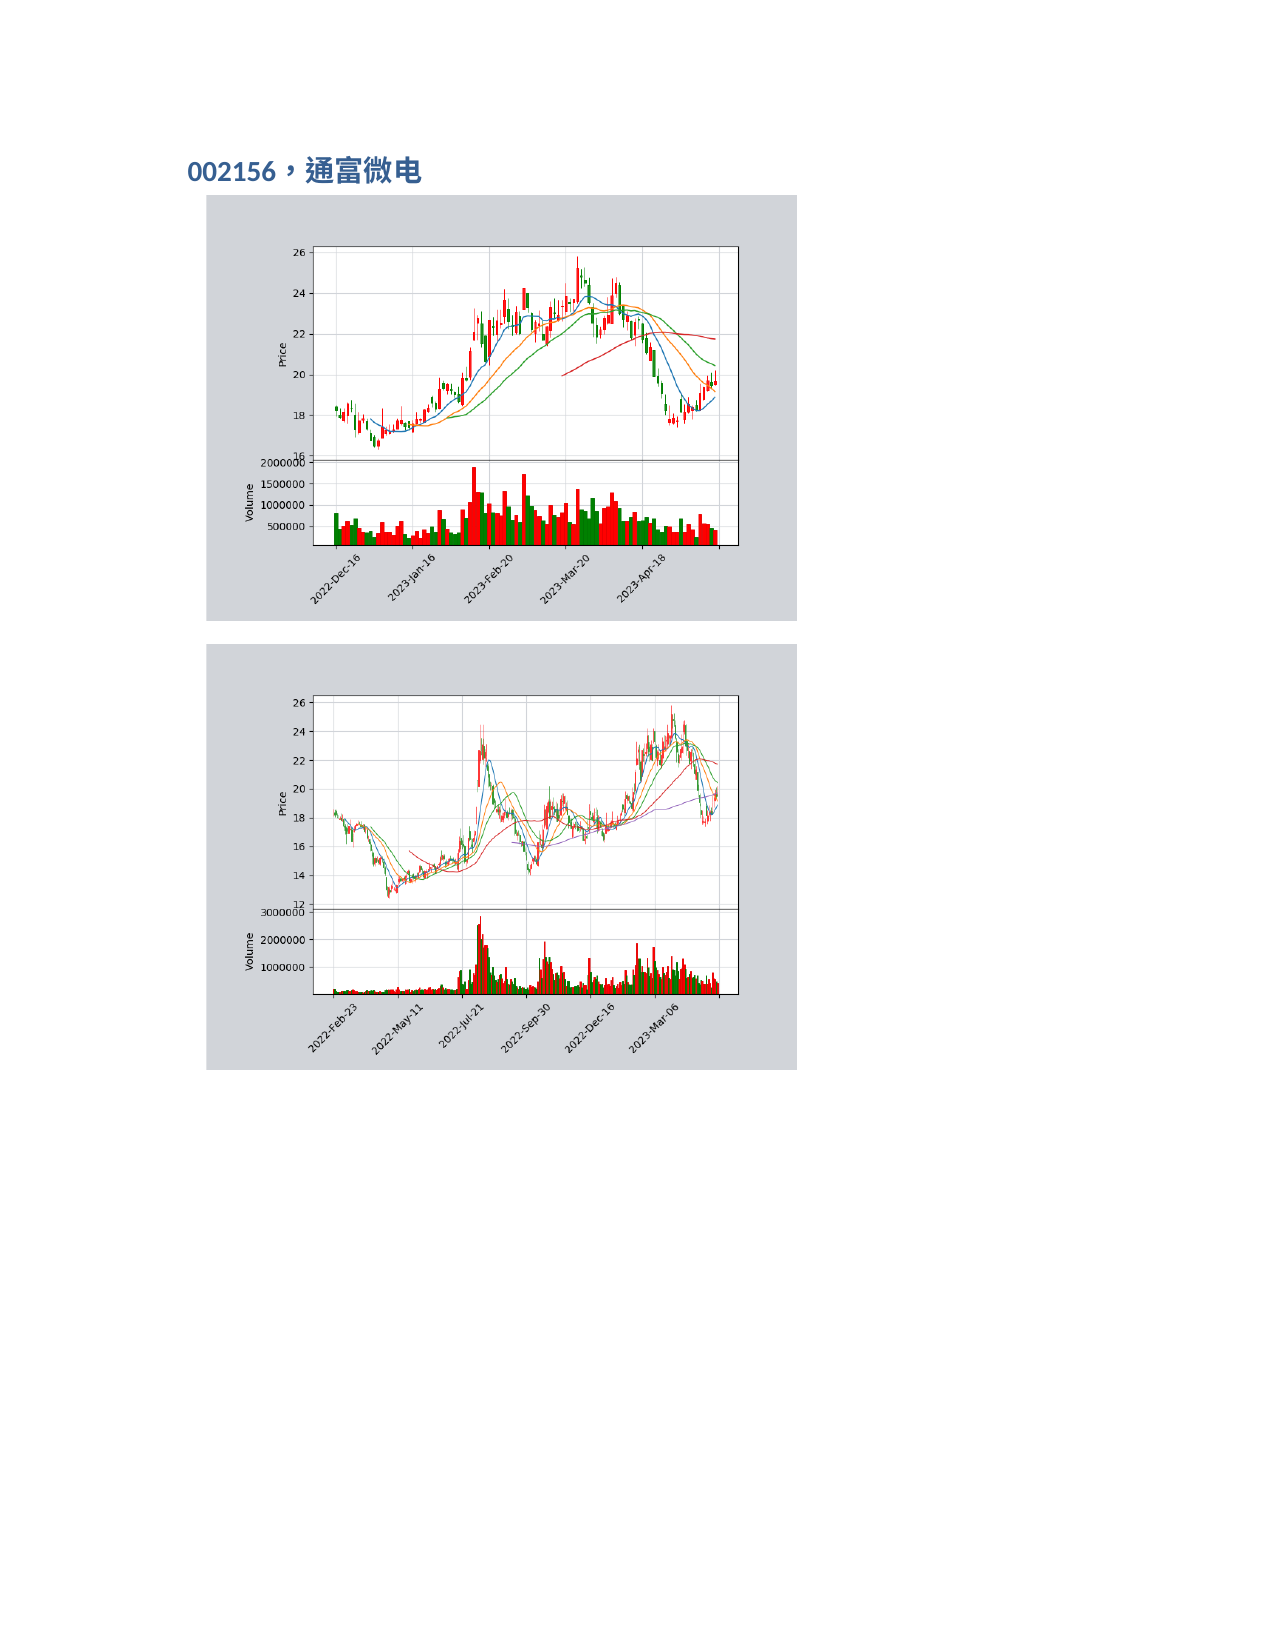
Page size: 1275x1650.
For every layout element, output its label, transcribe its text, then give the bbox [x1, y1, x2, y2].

subtitle 002156，通富微电 [187, 150, 1087, 190]
picture [206, 195, 797, 621]
picture [206, 644, 797, 1070]
